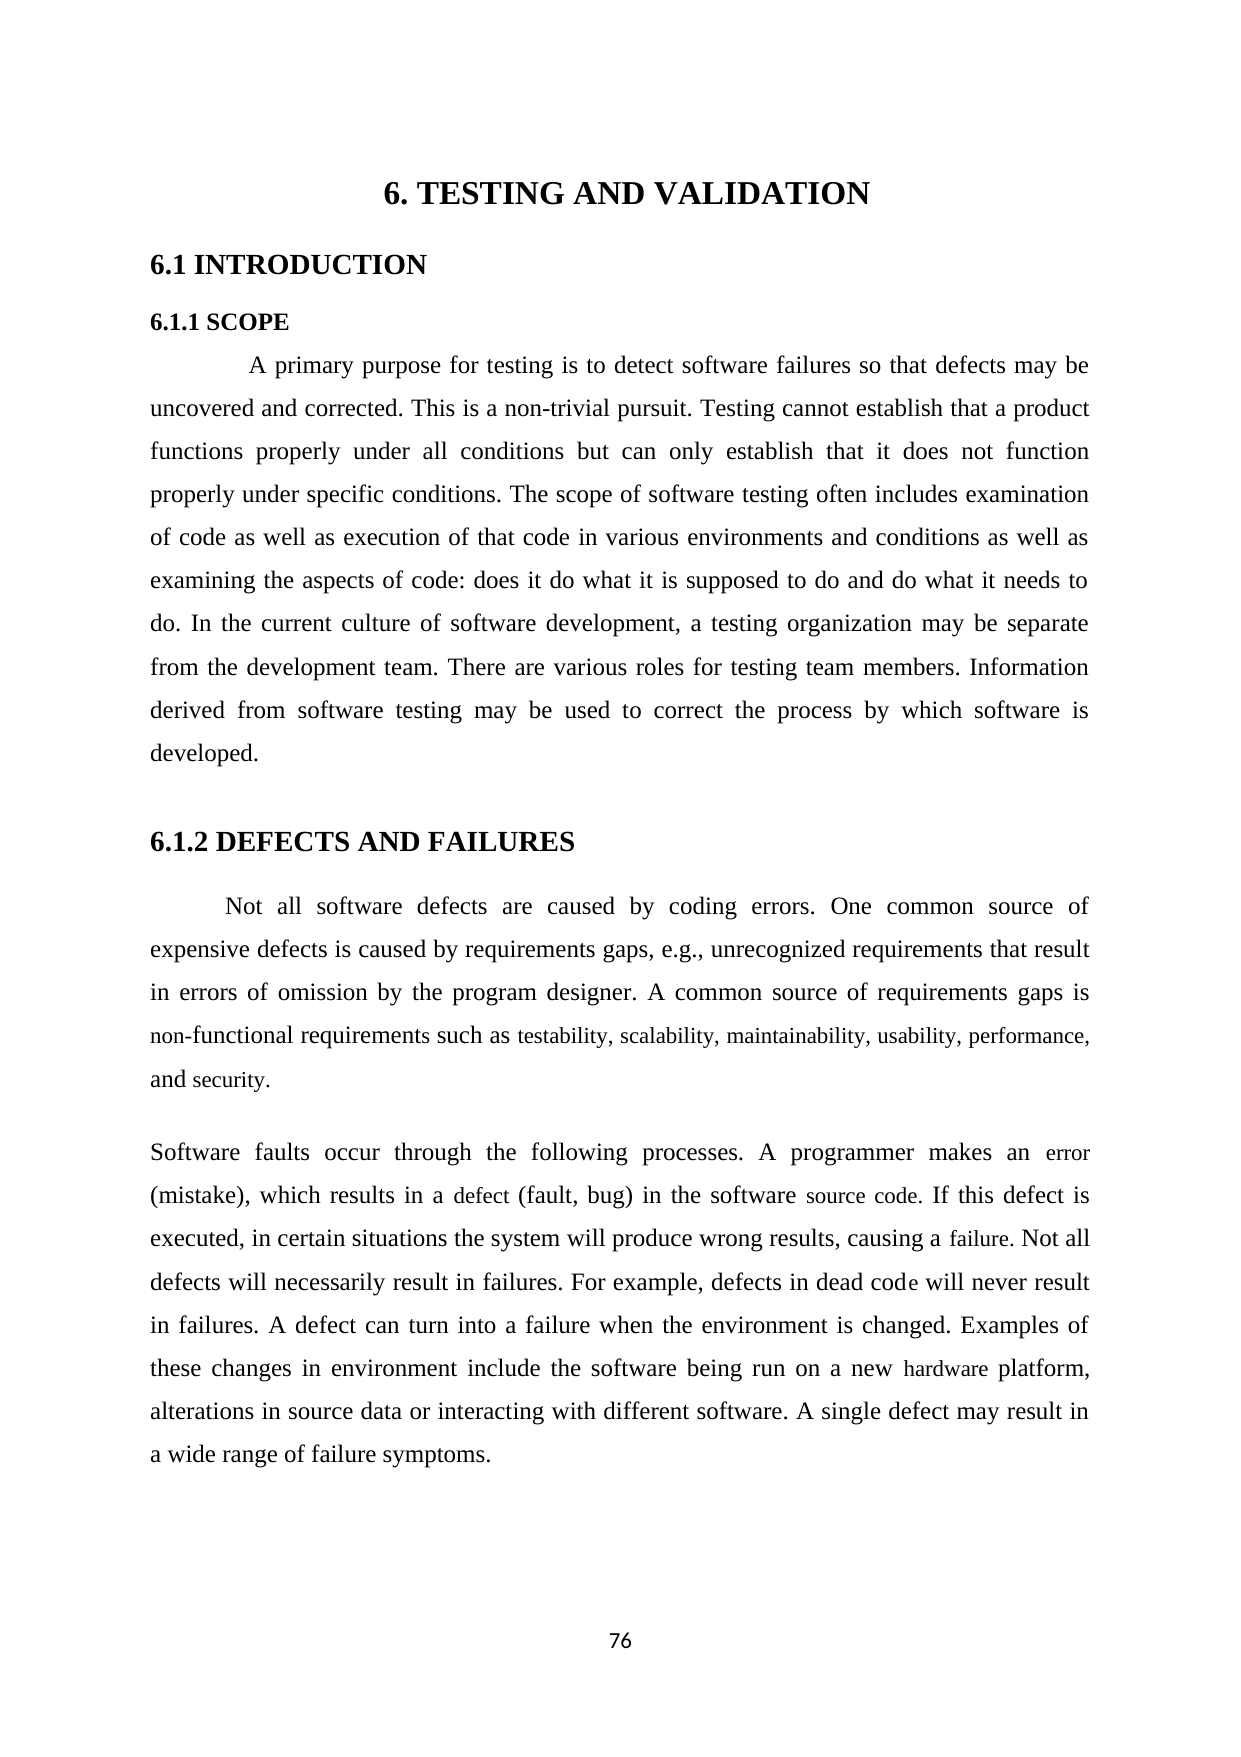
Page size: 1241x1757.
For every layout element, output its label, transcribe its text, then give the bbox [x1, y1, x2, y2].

text Software faults occur through the following processes. A programmer makes an error (mistake), which results in a defect (fault, bug) in the software source code. If this defect is executed, in certain situations the system will produce wrong results, causing a failure. Not all defects will necessarily result in failures. For example, defects in dead code will never result in failures. A defect can turn into a failure when the environment is changed. Examples of these changes in environment include the software being run on a new hardware platform, alterations in source data or interacting with different software. A single defect may result in a wide range of failure symptoms. [150, 1137, 1090, 1468]
text 6.1.2 DEFECTS AND FAILURES [150, 824, 1090, 858]
text Not all software defects are caused by coding errors. One common source of expensive defects is caused by requirements gaps, e.g., unrecognized requirements that result in errors of omission by the program designer. A common source of requirements gaps is non-functional requirements such as testability, scalability, maintainability, usability, performance, and security. [150, 891, 1090, 1092]
text 6.1.1 SCOPE [150, 307, 1090, 335]
text A primary purpose for testing is to detect software failures so that defects may be uncovered and corrected. This is a non-trivial pursuit. Testing cannot establish that a product functions properly under all conditions but can only establish that it does not function properly under specific conditions. The scope of software testing often includes examination of code as well as execution of that code in various environments and conditions as well as examining the aspects of code: does it do what it is supposed to do and do what it needs to do. In the current culture of software development, a testing organization may be separate from the development team. There are various roles for testing team members. Information derived from software testing may be used to correct the process by which software is developed. [150, 350, 1090, 767]
subtitle 6. TESTING AND VALIDATION [300, 173, 1090, 211]
text 6.1 INTRODUCTION [150, 247, 1090, 281]
